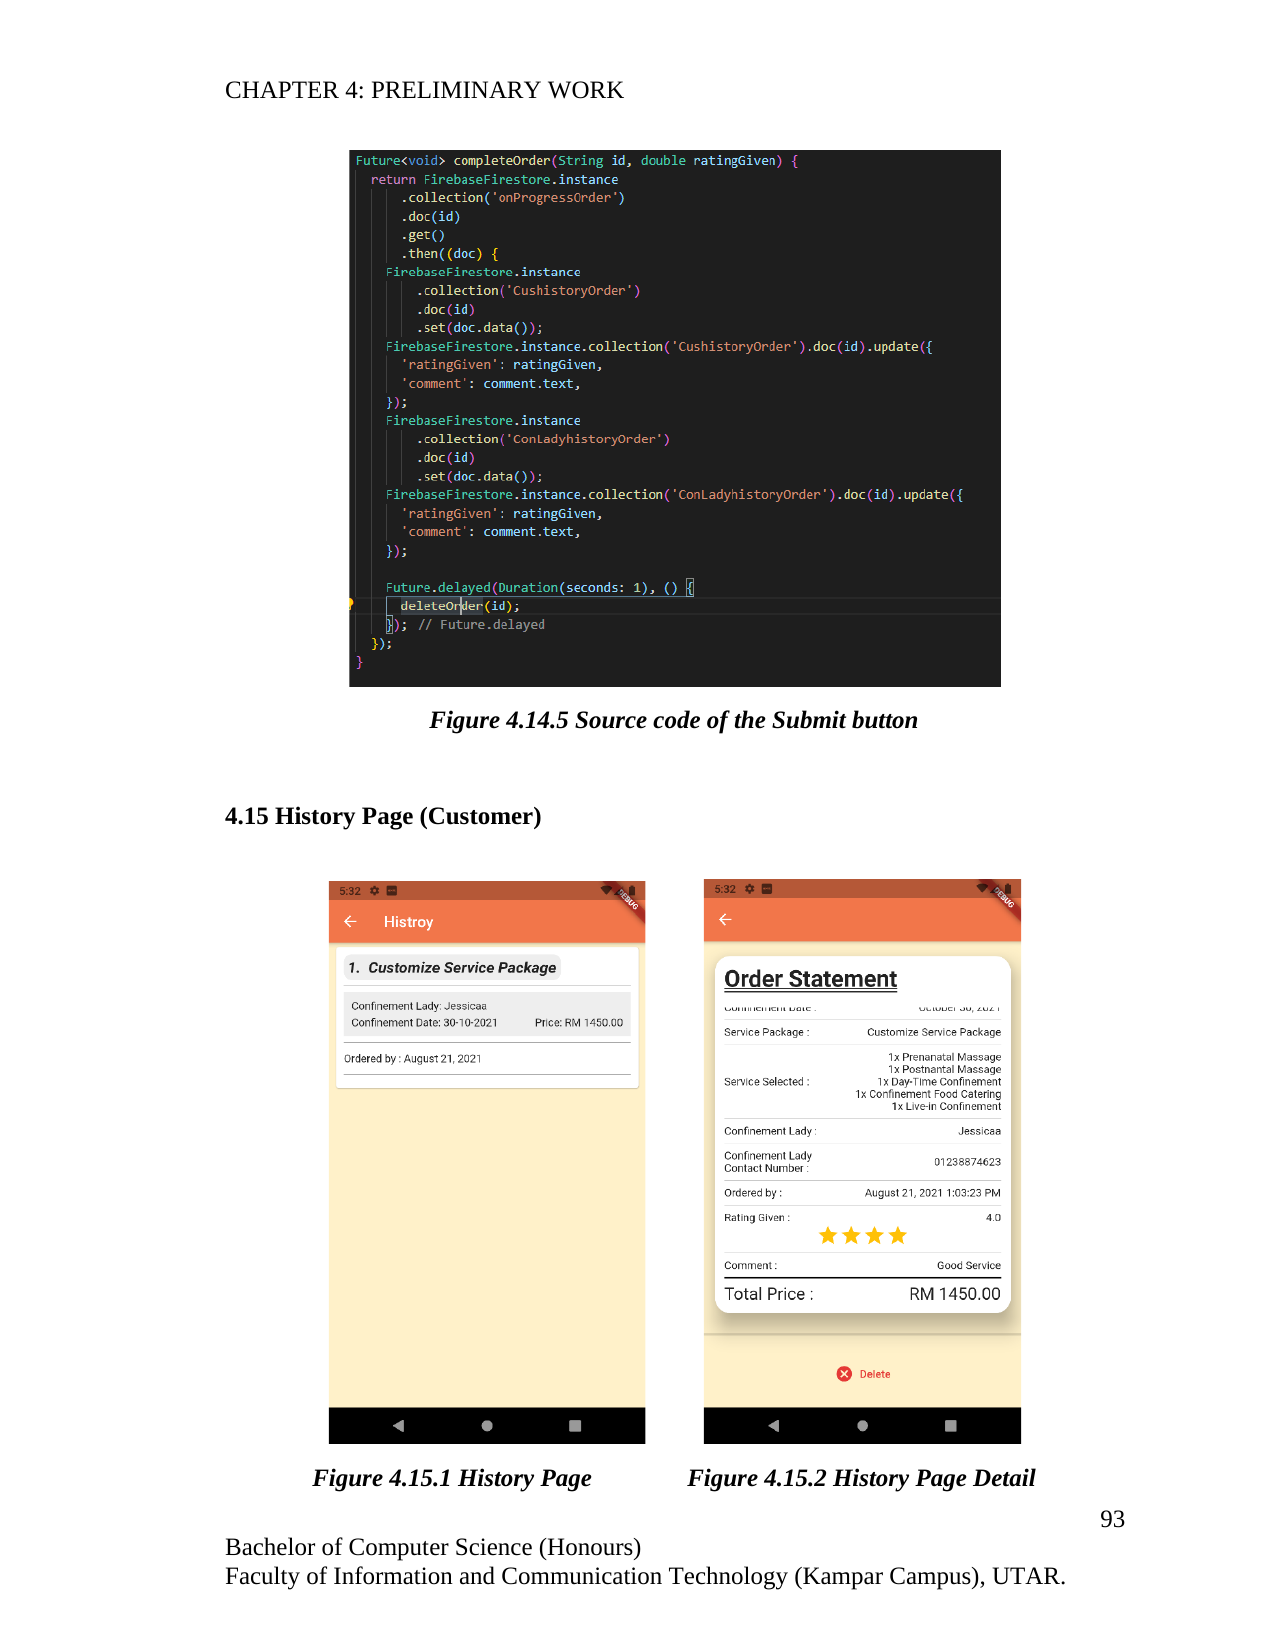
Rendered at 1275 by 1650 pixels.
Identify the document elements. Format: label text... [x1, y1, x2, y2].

subtitle 4.15 History Page (Customer) [225, 801, 1125, 830]
text Figure 4.14.5 Source code of the Submit button [225, 706, 1125, 734]
picture [349, 150, 1001, 687]
picture [703, 879, 1022, 1444]
text Figure 4.15.1 History Page Figure 4.15.2 History Page Detail [225, 1463, 1125, 1491]
picture [328, 881, 646, 1444]
